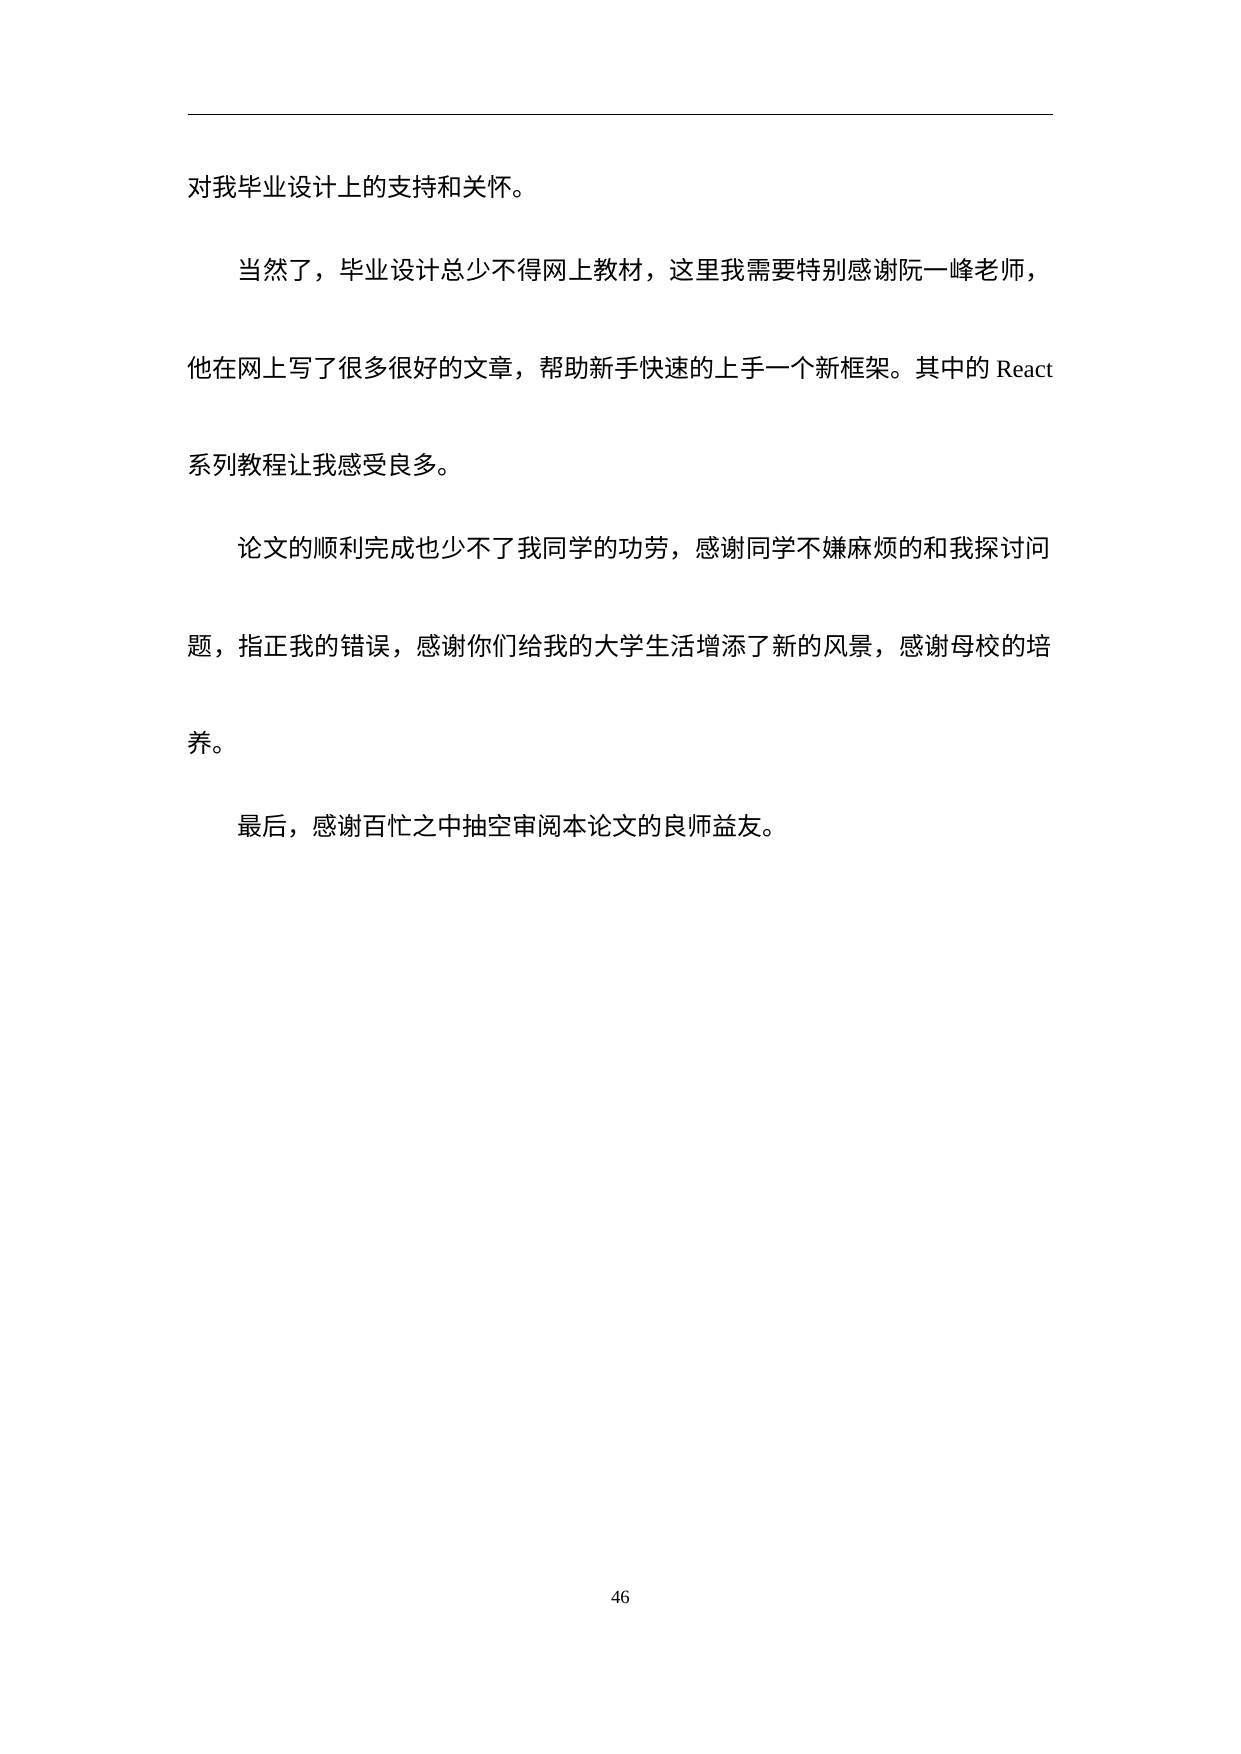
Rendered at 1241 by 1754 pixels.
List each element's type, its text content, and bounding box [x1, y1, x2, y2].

text 最后，感谢百忙之中抽空审阅本论文的良师益友。 [187, 792, 1053, 857]
text 当然了，毕业设计总少不得网上教材，这里我需要特别感谢阮一峰老师，他在网上写了很多很好的文章，帮助新手快速的上手一个新框架。其中的React系列教程让我感受良多。 [187, 236, 1053, 496]
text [187, 153, 1053, 218]
text 论文的顺利完成也少不了我同学的功劳，感谢同学不嫌麻烦的和我探讨问题，指正我的错误，感谢你们给我的大学生活增添了新的风景，感谢母校的培养。 [187, 514, 1053, 774]
